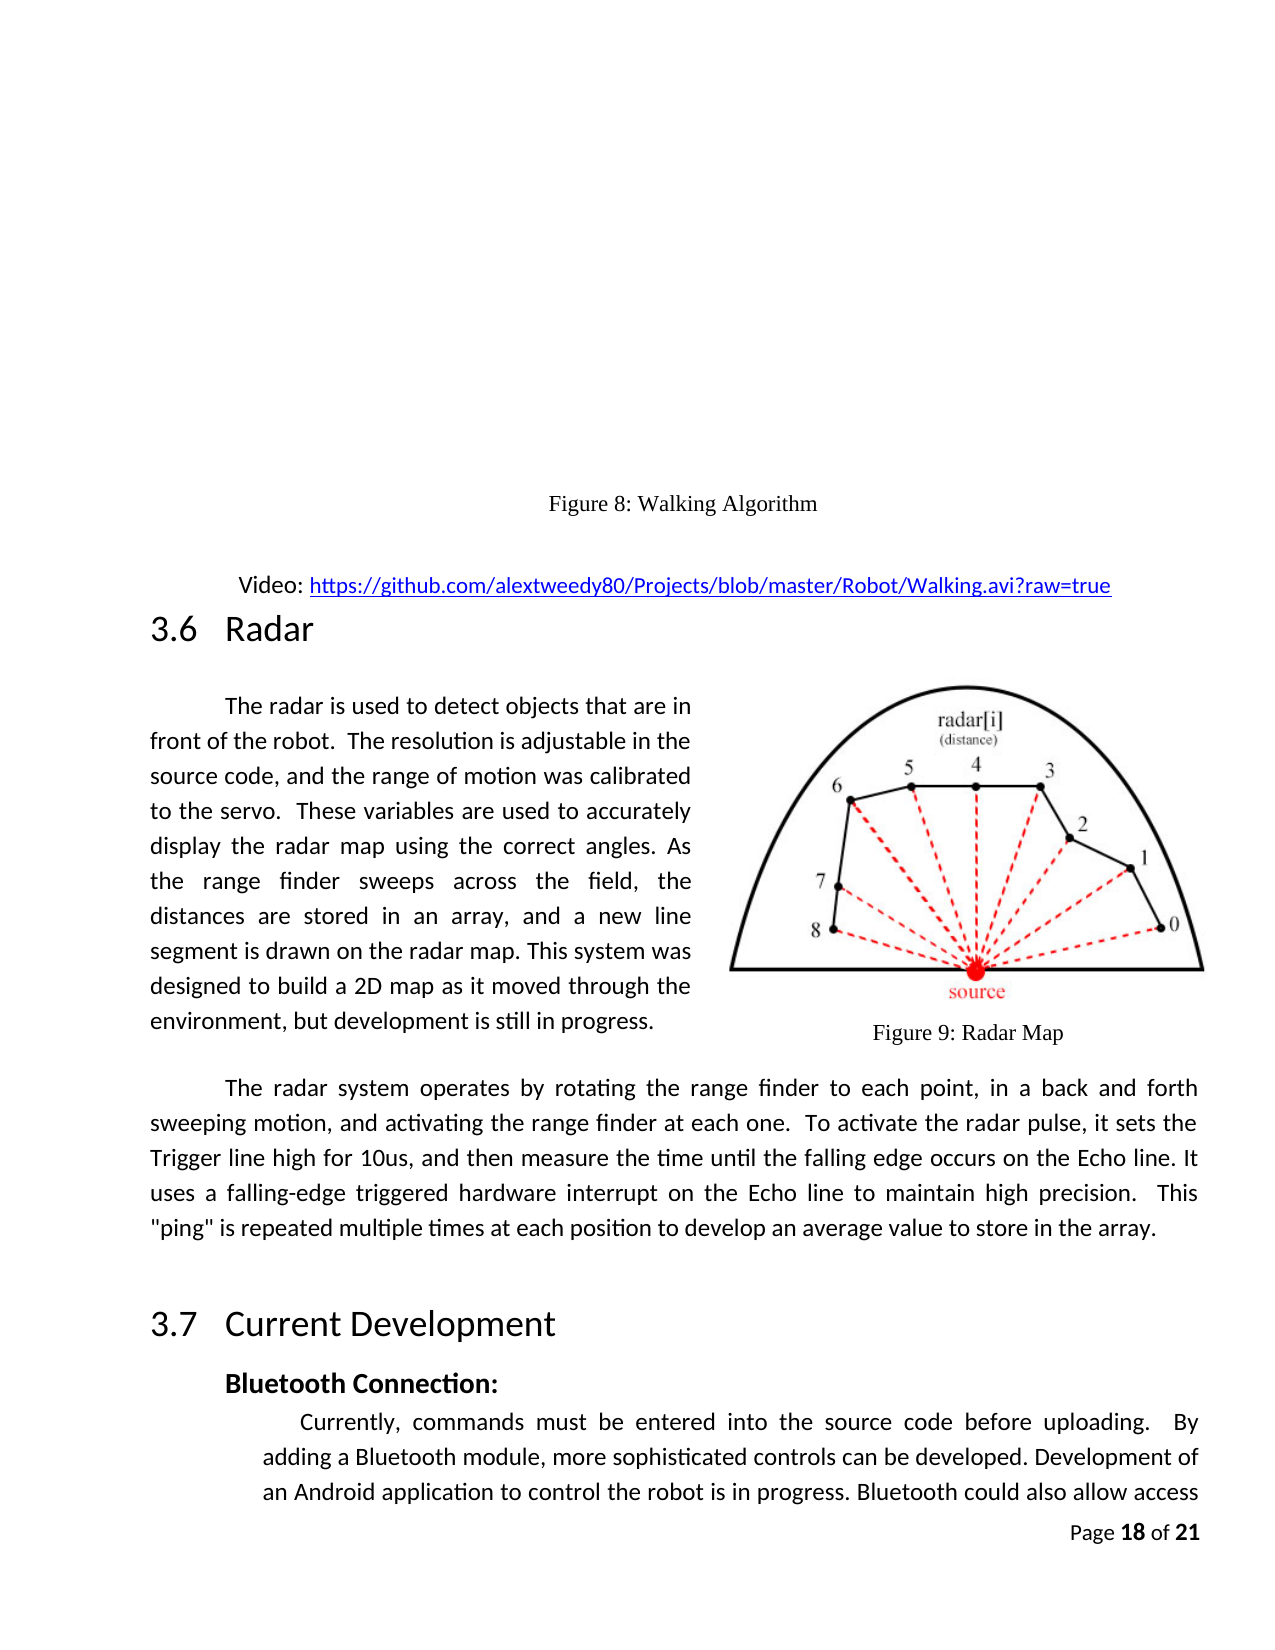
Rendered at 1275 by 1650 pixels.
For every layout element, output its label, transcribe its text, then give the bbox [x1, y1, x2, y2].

text Video: https://github.com/alextweedy80/Projects/blob/master/Robot/Walking.avi?raw=true [150, 569, 1200, 600]
text Bluetooth Connection: [225, 1365, 1200, 1401]
text The radar system operates by rotating the range finder to each point, in a back and forth sweeping motion, and activating the range finder at each one. To activate the radar pulse, it sets the Trigger line high for 10us, and then measure the time until the falling edge occurs on the Echo line. It uses a falling-edge triggered hardware interrupt on the Echo line to maintain high precision. This "ping" is repeated multiple times at each position to develop an average value to store in the array. [150, 1072, 1200, 1243]
picture [711, 668, 1225, 1019]
text 3.6 Radar [150, 604, 1200, 650]
text 3.7 Current Development [150, 1300, 1200, 1346]
text The radar is used to detect objects that are in front of the robot. The resolution is adjustable in the source code, and the range of motion was calibrated to the servo. These variables are used to accurately display the radar map using the correct angles. As the range finder sweeps across the field, the distances are stored in an array, and a new line segment is drawn on the radar map. This system was designed to build a 2D map as it moved through the environment, but development is still in progress. [150, 690, 711, 1035]
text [262, 1406, 1200, 1507]
